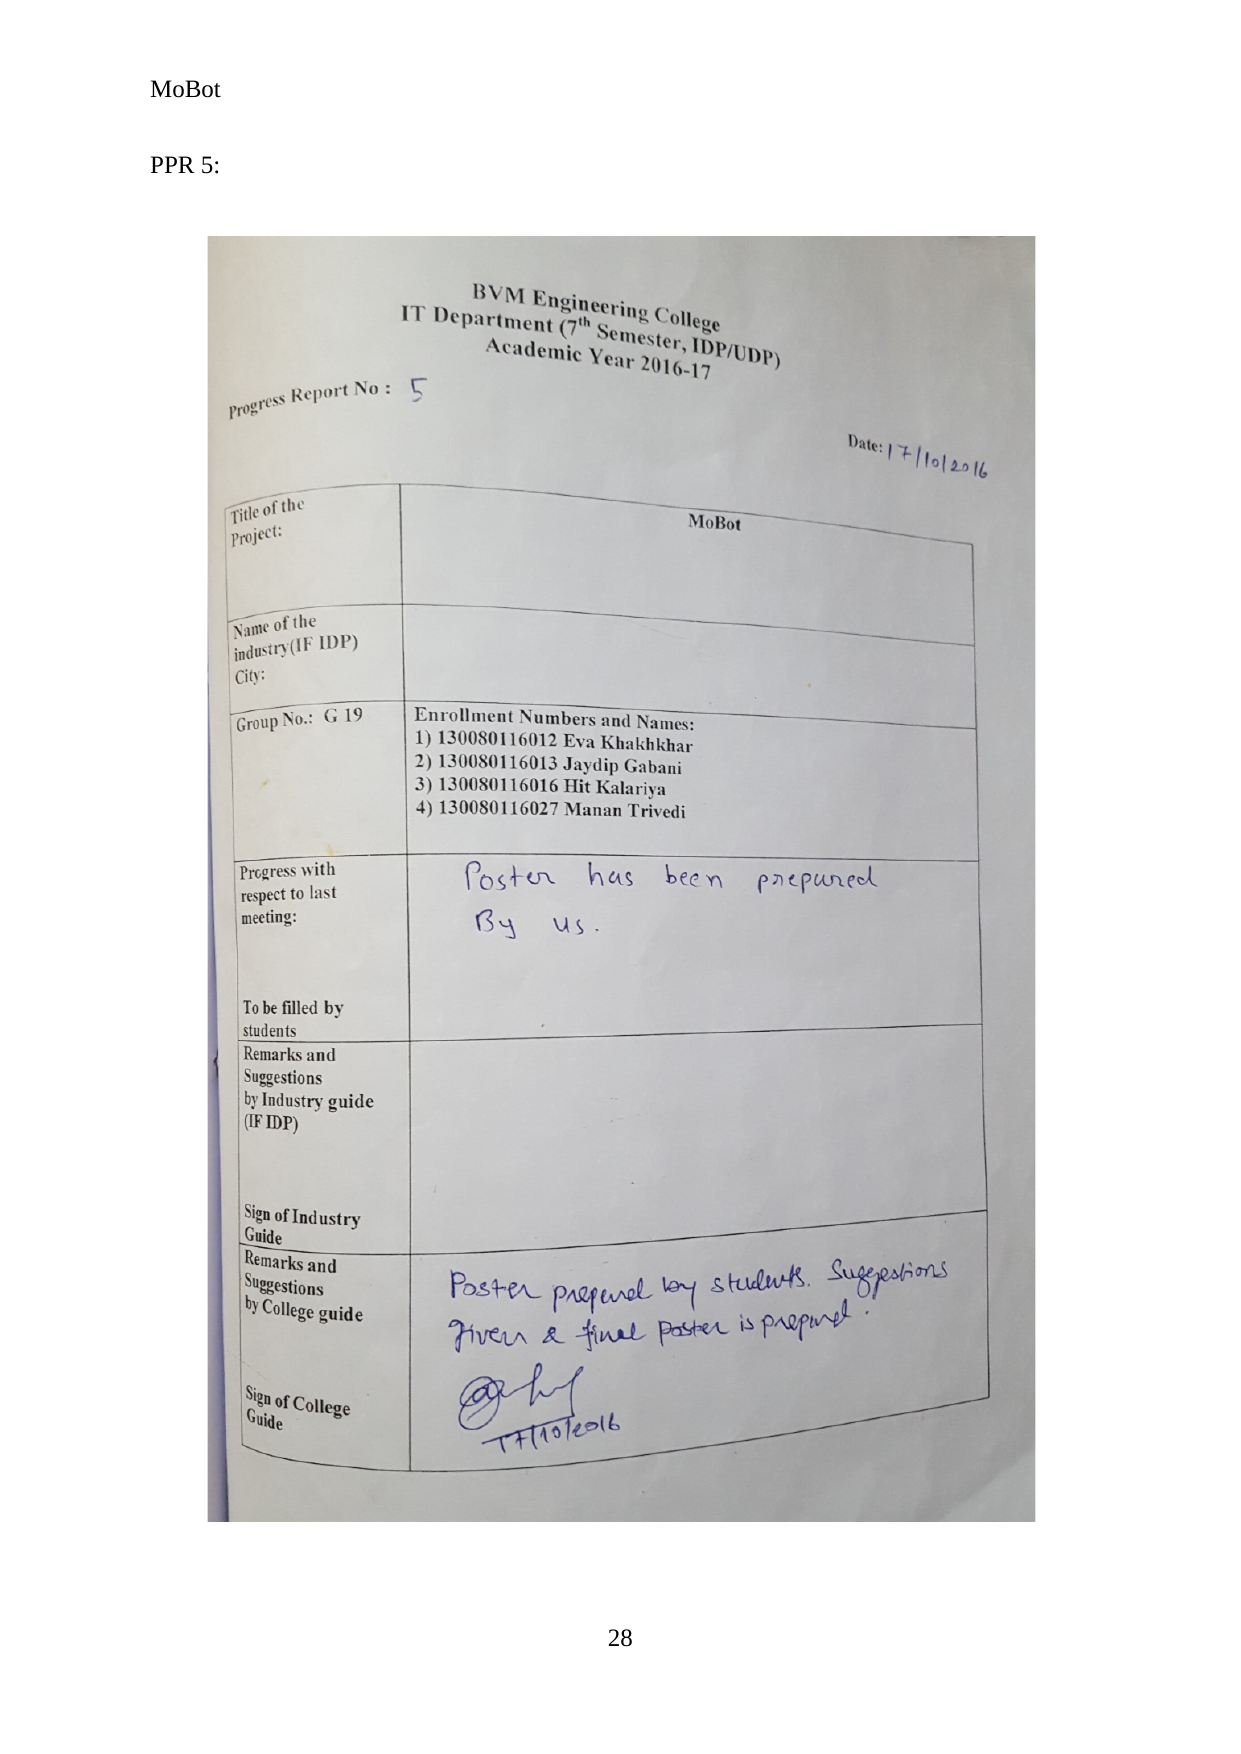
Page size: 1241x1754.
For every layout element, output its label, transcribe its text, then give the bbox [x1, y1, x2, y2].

picture [207, 236, 1036, 1522]
text PPR 5: [150, 150, 1090, 179]
